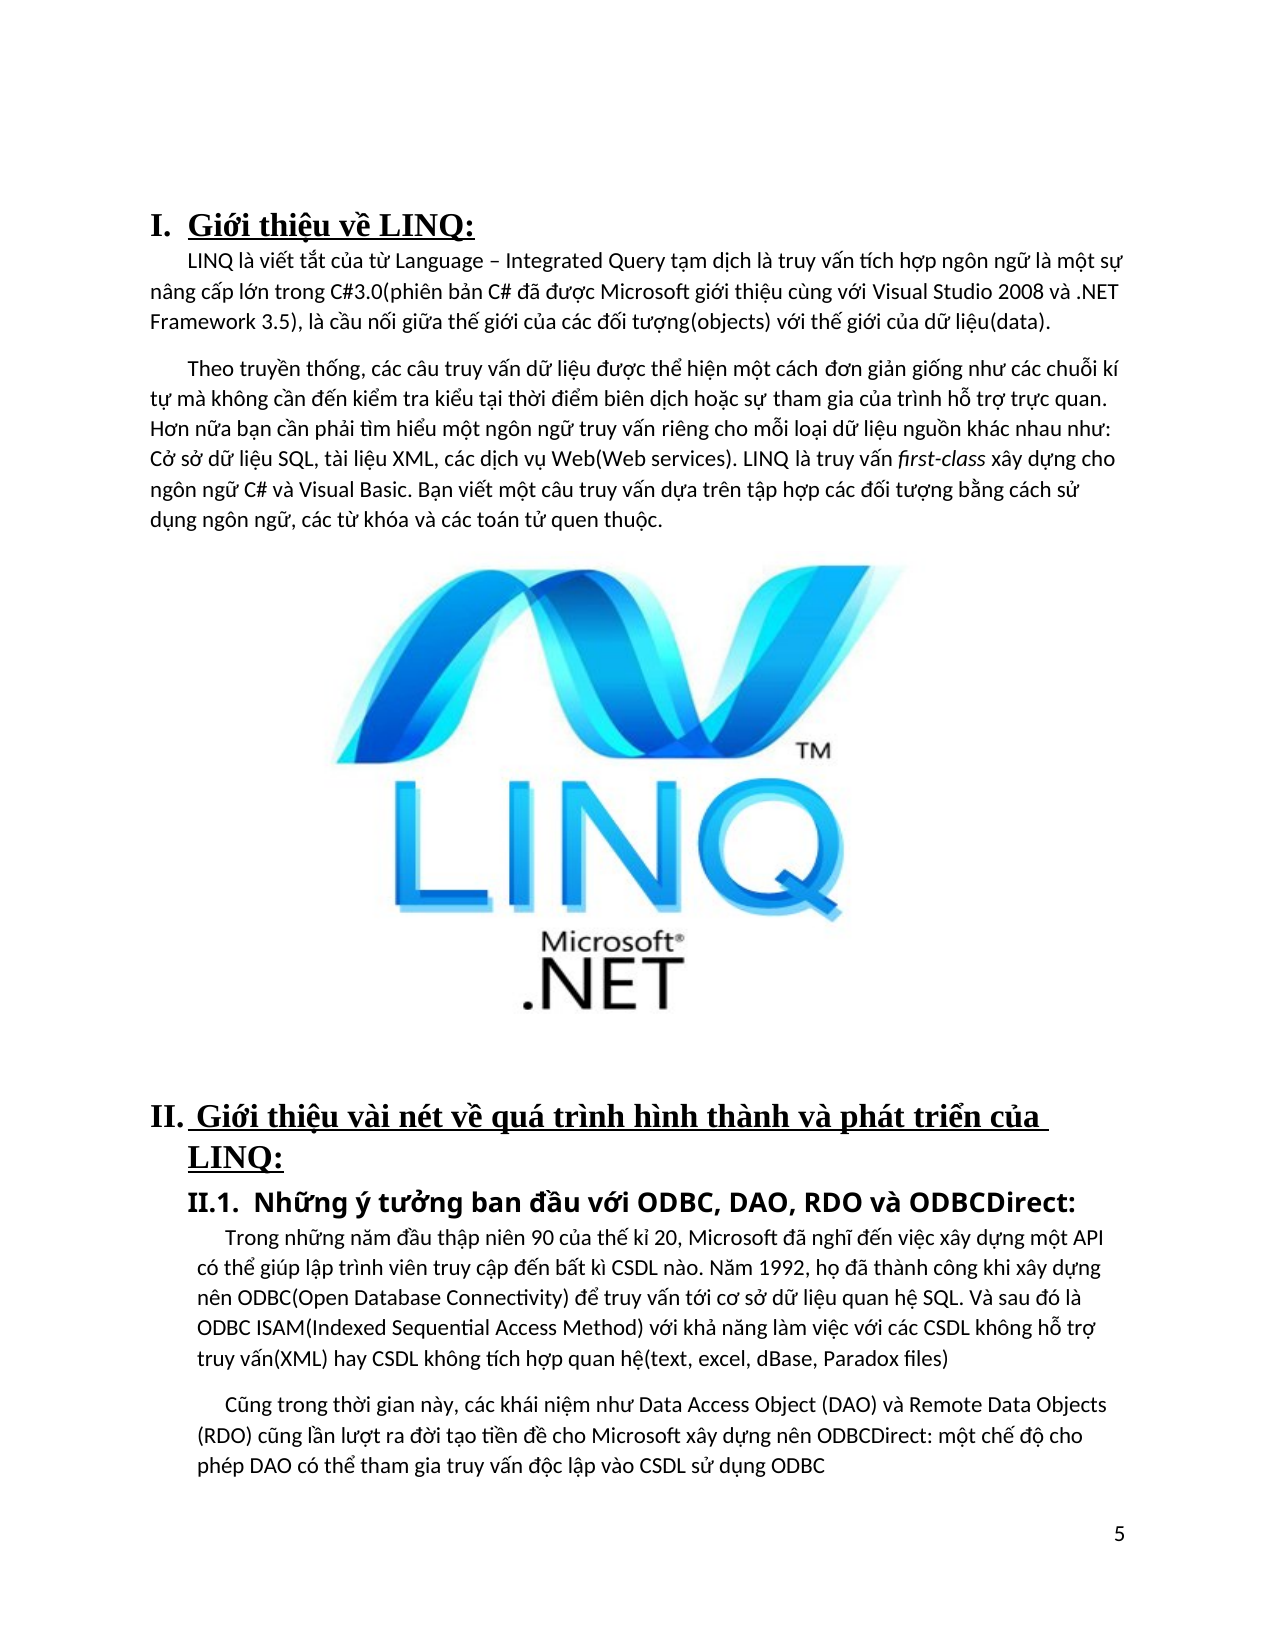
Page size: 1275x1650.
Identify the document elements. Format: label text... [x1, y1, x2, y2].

text LINQ là viết tắt của từ Language – Integrated Query tạm dịch là truy vấn tích hợp ngôn ngữ là một sự nâng cấp lớn trong C#3.0(phiên bản C# đã được Microsoft giới thiệu cùng với Visual Studio 2008 và .NET Framework 3.5), là cầu nối giữa thế giới của các đối tượng(objects) với thế giới của dữ liệu(data). [150, 247, 1125, 335]
subtitle Giới thiệu về LINQ: [150, 205, 1125, 243]
text Cũng trong thời gian này, các khái niệm như Data Access Object (DAO) và Remote Data Objects (RDO) cũng lần lượt ra đời tạo tiền đề cho Microsoft xây dựng nên ODBCDirect: một chế độ cho phép DAO có thể tham gia truy vấn độc lập vào CSDL sử dụng ODBC [197, 1391, 1125, 1479]
subtitle Những ý tưởng ban đầu với ODBC, DAO, RDO và ODBCDirect: [187, 1183, 1125, 1220]
picture [150, 551, 1088, 1022]
text Theo truyền thống, các câu truy vấn dữ liệu được thể hiện một cách đơn giản giống như các chuỗi kí tự mà không cần đến kiểm tra kiểu tại thời điểm biên dịch hoặc sự tham gia của trình hỗ trợ trực quan. Hơn nữa bạn cần phải tìm hiểu một ngôn ngữ truy vấn riêng cho mỗi loại dữ liệu nguồn khác nhau như: Cở sở dữ liệu SQL, tài liệu XML, các dịch vụ Web(Web services). LINQ là truy vấn first-class xây dựng cho ngôn ngữ C# và Visual Basic. Bạn viết một câu truy vấn dựa trên tập hợp các đối tượng bằng cách sử dụng ngôn ngữ, các từ khóa và các toán tử quen thuộc. [150, 354, 1125, 533]
subtitle Giới thiệu vài nét về quá trình hình thành và phát triển của LINQ: [150, 1096, 1125, 1176]
text Trong những năm đầu thập niên 90 của thế kỉ 20, Microsoft đã nghĩ đến việc xây dựng một API có thể giúp lập trình viên truy cập đến bất kì CSDL nào. Năm 1992, họ đã thành công khi xây dựng nên ODBC(Open Database Connectivity) để truy vấn tới cơ sở dữ liệu quan hệ SQL. Và sau đó là ODBC ISAM(Indexed Sequential Access Method) với khả năng làm việc với các CSDL không hỗ trợ truy vấn(XML) hay CSDL không tích hợp quan hệ(text, excel, dBase, Paradox files) [197, 1223, 1125, 1372]
